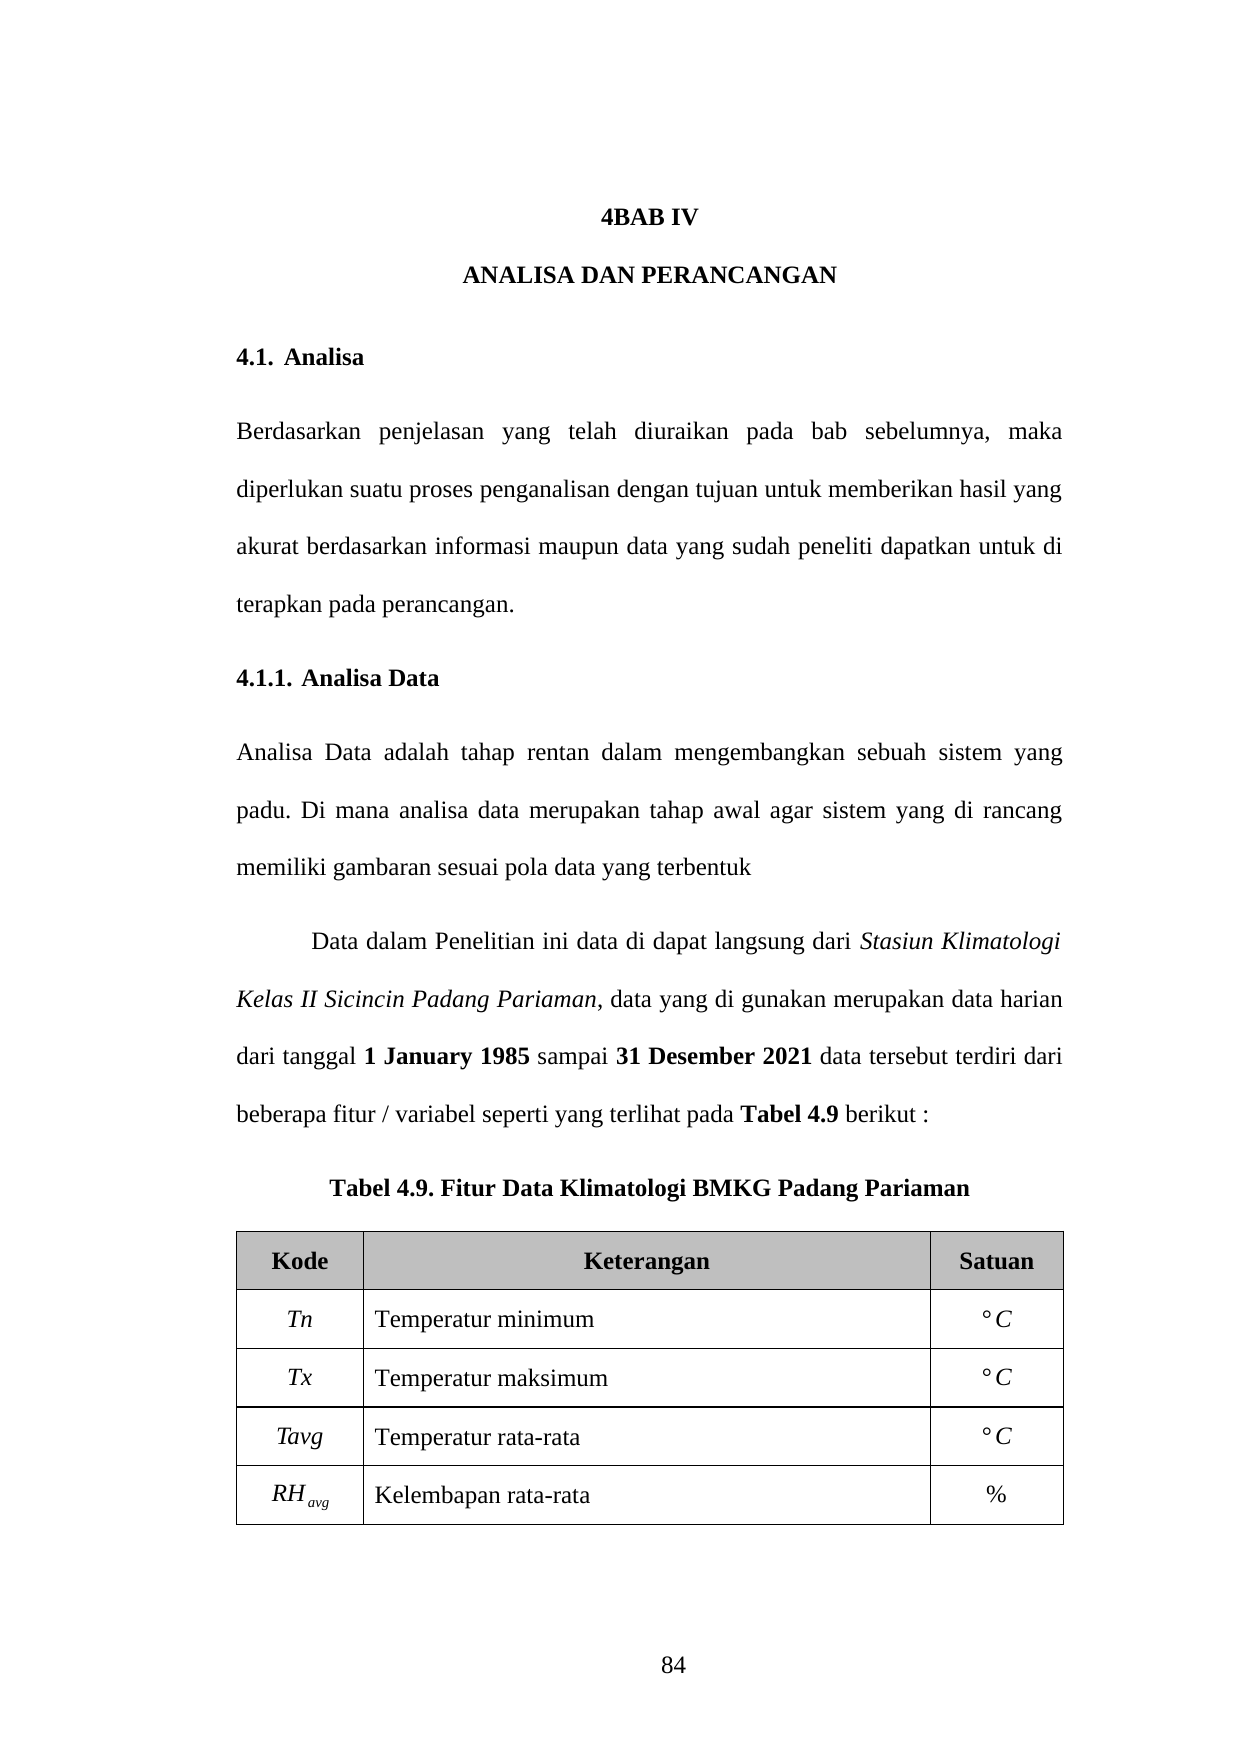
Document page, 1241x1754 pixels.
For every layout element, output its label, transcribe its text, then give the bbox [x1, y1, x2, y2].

table_cell [237, 1408, 363, 1465]
table_cell Kelembapan rata-rata [364, 1466, 930, 1524]
subtitle Analisa [236, 342, 1063, 371]
table_cell Temperatur rata-rata [364, 1408, 930, 1465]
table_header Keterangan [364, 1232, 930, 1289]
table_cell Temperatur minimum [364, 1290, 930, 1348]
table_cell [237, 1290, 363, 1348]
table_header Satuan [931, 1232, 1063, 1289]
text Berdasarkan penjelasan yang telah diuraikan pada bab sebelumnya, maka diperlukan suatu proses penganalisan dengan tujuan untuk memberikan hasil yang akurat berdasarkan informasi maupun data yang sudah peneliti dapatkan untuk di terapkan pada perancangan. [236, 416, 1063, 618]
table_cell [931, 1408, 1063, 1465]
table_cell [237, 1466, 363, 1524]
table_cell [931, 1290, 1063, 1348]
table_header Kode [237, 1232, 363, 1289]
text Analisa Data adalah tahap rentan dalam mengembangkan sebuah sistem yang padu. Di mana analisa data merupakan tahap awal agar sistem yang di rancang memiliki gambaran sesuai pola data yang terbentuk [236, 737, 1063, 881]
subtitle BAB IV ANALISA DAN PERANCANGAN [236, 202, 1063, 288]
table_cell Temperatur maksimum [364, 1349, 930, 1406]
table_cell [237, 1349, 363, 1406]
subtitle Analisa Data [236, 663, 1063, 692]
table_cell [931, 1466, 1063, 1524]
table_cell [931, 1349, 1063, 1406]
